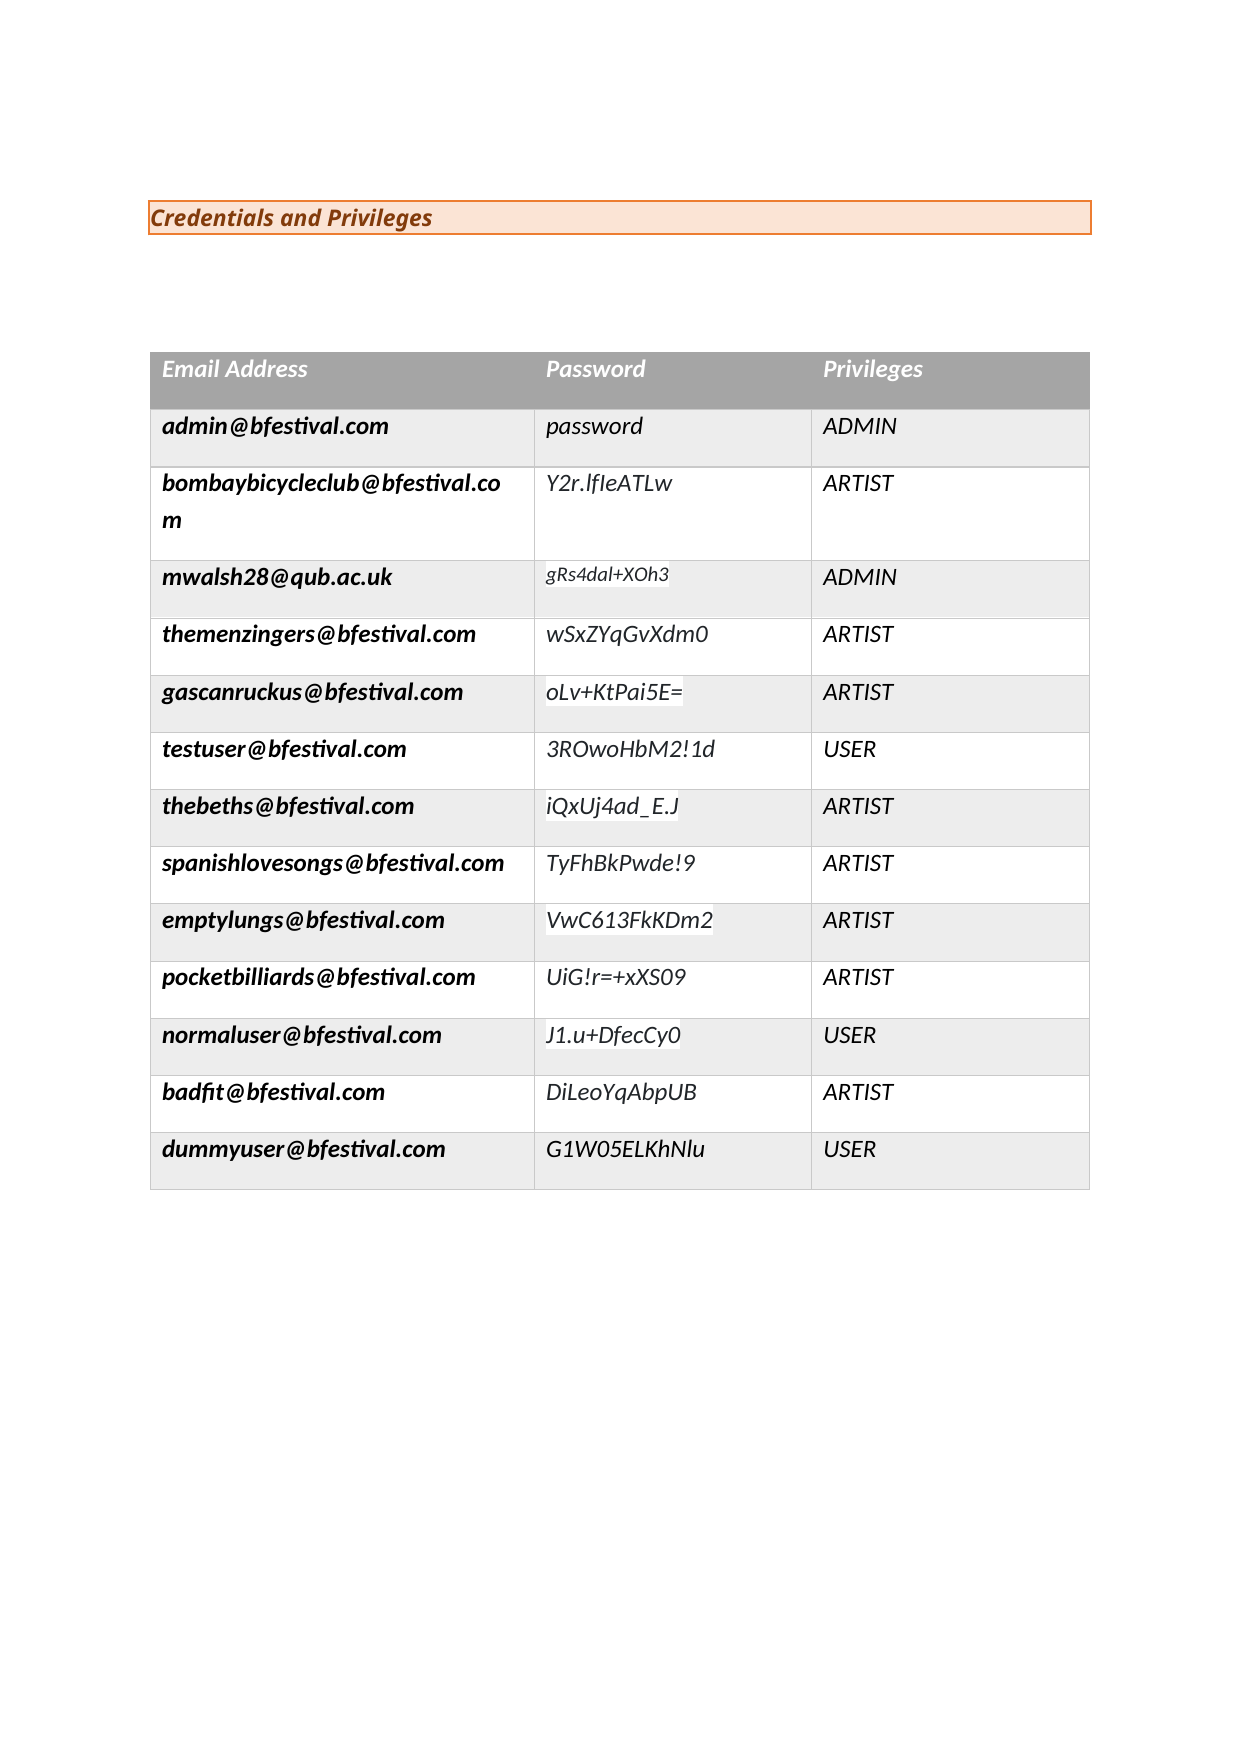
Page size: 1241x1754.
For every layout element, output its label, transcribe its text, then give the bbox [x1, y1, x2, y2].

table_cell iQxUj4ad_E.J [535, 790, 811, 846]
table_cell gascanruckus@bfestival.com [151, 676, 534, 732]
table_cell ARTIST [812, 468, 1089, 560]
table_cell USER [812, 1019, 1089, 1075]
table_cell ARTIST [812, 847, 1089, 903]
table_cell USER [812, 1133, 1089, 1189]
table_cell badfit@bfestival.com [151, 1076, 534, 1132]
table_cell ARTIST [812, 1076, 1089, 1132]
table_cell testuser@bfestival.com [151, 733, 534, 789]
table_cell 3ROwoHbM2!1d [535, 733, 811, 789]
table_cell mwalsh28@qub.ac.uk [151, 561, 534, 617]
table_cell Y2r.lfIeATLw [535, 468, 811, 560]
table_cell emptylungs@bfestival.com [151, 904, 534, 961]
table_cell ARTIST [812, 904, 1089, 961]
table_cell ARTIST [812, 619, 1089, 674]
table_cell normaluser@bfestival.com [151, 1019, 534, 1075]
table_cell admin@bfestival.com [151, 410, 534, 466]
table_cell ARTIST [812, 790, 1089, 846]
table_cell ADMIN [812, 410, 1089, 466]
table_header Email Address [151, 353, 534, 409]
table_cell thebeths@bfestival.com [151, 790, 534, 846]
table_cell bombaybicycleclub@bfestival.com [151, 468, 534, 560]
table_cell wSxZYqGvXdm0 [535, 619, 811, 674]
table_cell VwC613FkKDm2 [535, 904, 811, 961]
table_cell J1.u+DfecCy0 [535, 1019, 811, 1075]
table_cell themenzingers@bfestival.com [151, 619, 534, 674]
table_cell TyFhBkPwde!9 [535, 847, 811, 903]
table_cell oLv+KtPai5E= [535, 676, 811, 732]
table_cell ADMIN [812, 561, 1089, 617]
subtitle Credentials and Privileges [150, 202, 1090, 233]
table_cell pocketbilliards@bfestival.com [151, 962, 534, 1018]
table_cell UiG!r=+xXS09 [535, 962, 811, 1018]
table_cell USER [812, 733, 1089, 789]
table_cell dummyuser@bfestival.com [151, 1133, 534, 1189]
table_cell ARTIST [812, 962, 1089, 1018]
table_cell password [535, 410, 811, 466]
table_cell gRs4dal+XOh3 [535, 561, 811, 617]
table_cell DiLeoYqAbpUB [535, 1076, 811, 1132]
table_cell spanishlovesongs@bfestival.com [151, 847, 534, 903]
table_header Password [535, 353, 811, 409]
table_header Privileges [812, 353, 1089, 409]
table_cell G1W05ELKhNlu [535, 1133, 811, 1189]
table_cell ARTIST [812, 676, 1089, 732]
